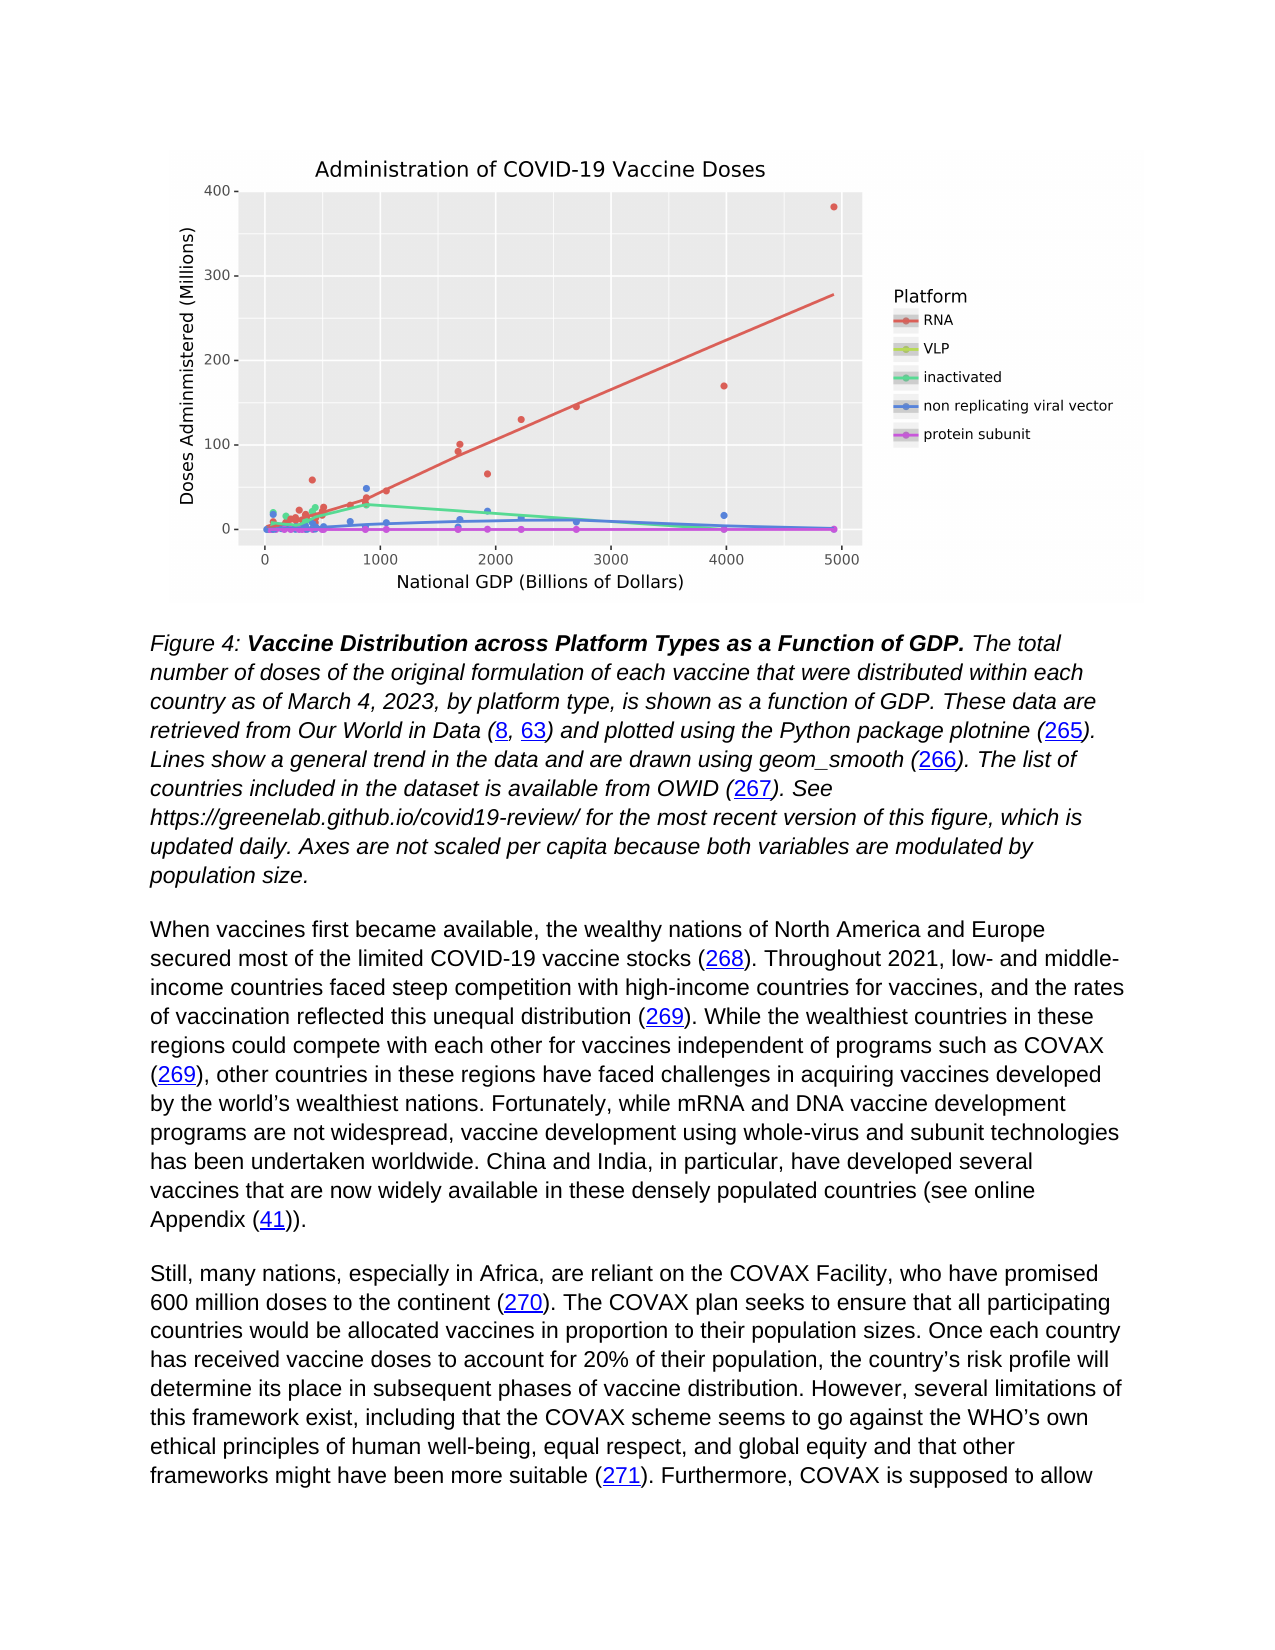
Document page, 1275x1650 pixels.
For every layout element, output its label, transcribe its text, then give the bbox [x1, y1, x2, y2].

text When vaccines first became available, the wealthy nations of North America and Europe secured most of the limited COVID-19 vaccine stocks (268). Throughout 2021, low- and middle-income countries faced steep competition with high-income countries for vaccines, and the rates of vaccination reflected this unequal distribution (269). While the wealthiest countries in these regions could compete with each other for vaccines independent of programs such as COVAX (269), other countries in these regions have faced challenges in acquiring vaccines developed by the world’s wealthiest nations. Fortunately, while mRNA and DNA vaccine development programs are not widespread, vaccine development using whole-virus and subunit technologies has been undertaken worldwide. China and India, in particular, have developed several vaccines that are now widely available in these densely populated countries (see online Appendix (41)). [150, 916, 1125, 1232]
text Figure 4: Vaccine Distribution across Platform Types as a Function of GDP. The total number of doses of the original formulation of each vaccine that were distributed within each country as of March 4, 2023, by platform type, is shown as a function of GDP. These data are retrieved from Our World in Data (8, 63) and plotted using the Python package plotnine (265). Lines show a general trend in the data and are drawn using geom_smooth (266). The list of countries included in the dataset is available from OWID (267). See https://greenelab.github.io/covid19-review/ for the most recent version of this figure, which is updated daily. Axes are not scaled per capita because both variables are modulated by population size. [150, 630, 1125, 888]
picture [168, 150, 1144, 603]
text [150, 1259, 1125, 1489]
